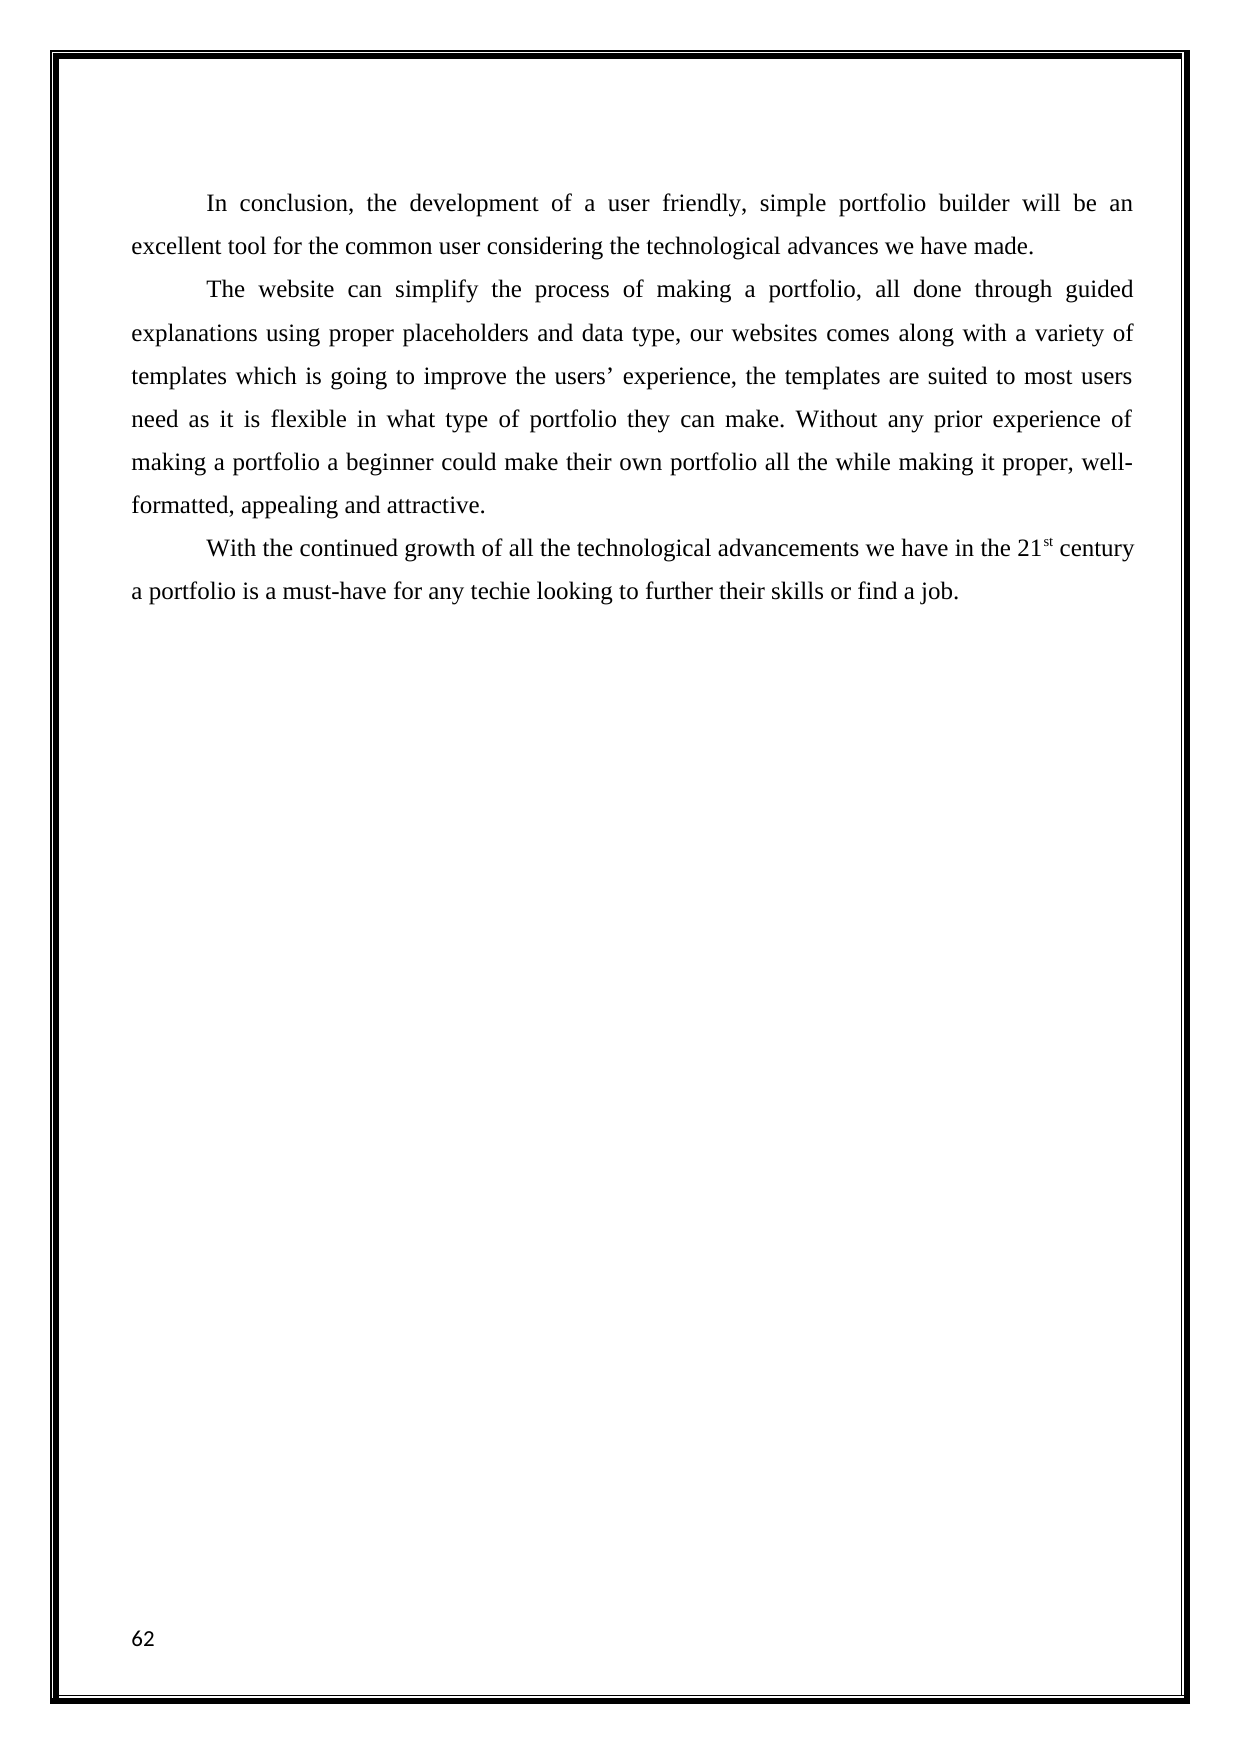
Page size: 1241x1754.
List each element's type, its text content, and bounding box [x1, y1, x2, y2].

list With the continued growth of all the technological advancements we have in the 21st century a portfolio is a must-have for any techie looking to further their skills or find a job. [131, 533, 1134, 605]
list The website can simplify the process of making a portfolio, all done through guided explanations using proper placeholders and data type, our websites comes along with a variety of templates which is going to improve the users’ experience, the templates are suited to most users need as it is flexible in what type of portfolio they can make. Without any prior experience of making a portfolio a beginner could make their own portfolio all the while making it proper, well-formatted, appealing and attractive. [131, 274, 1134, 519]
list In conclusion, the development of a user friendly, simple portfolio builder will be an excellent tool for the common user considering the technological advances we have made. [131, 188, 1134, 260]
